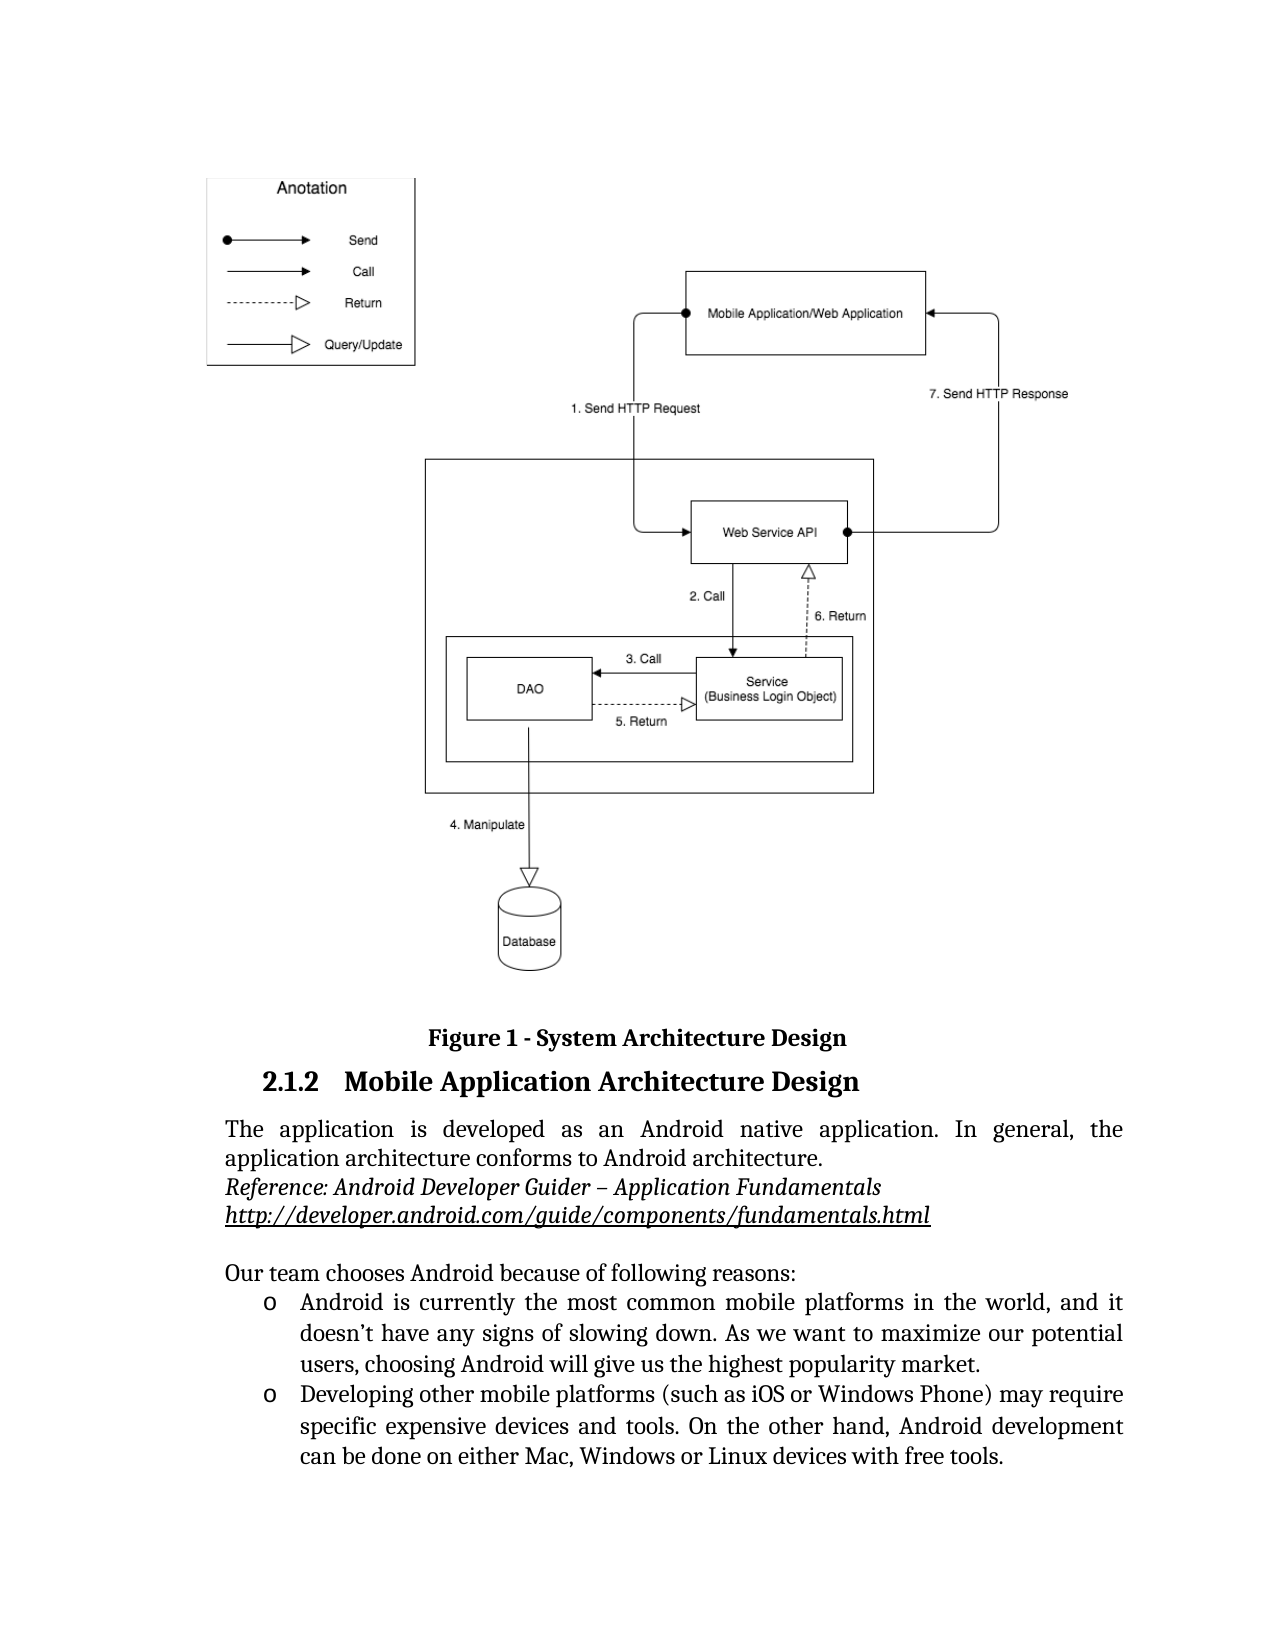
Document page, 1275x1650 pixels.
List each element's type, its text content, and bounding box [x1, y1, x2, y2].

list Android is currently the most common mobile platforms in the world, and it doesn’t have any signs of slowing down. As we want to maximize our potential users, choosing Android will give us the highest popularity market. [262, 1287, 1125, 1378]
text Reference: Android Developer Guider – Application Fundamentals [225, 1172, 1125, 1201]
text Our team chooses Android because of following reasons: [225, 1259, 1125, 1287]
picture [206, 178, 1069, 971]
subtitle Mobile Application Architecture Design [262, 1065, 1125, 1098]
text http://developer.android.com/guide/components/fundamentals.html [225, 1201, 1125, 1230]
text The application is developed as an Android native application. In general, the application architecture conforms to Android architecture. [225, 1115, 1125, 1172]
text Figure 1 - System Architecture Design [150, 1023, 1125, 1052]
list Developing other mobile platforms (such as iOS or Windows Phone) may require specific expensive devices and tools. On the other hand, Android development can be done on either Mac, Windows or Linux devices with free tools. [262, 1380, 1125, 1471]
